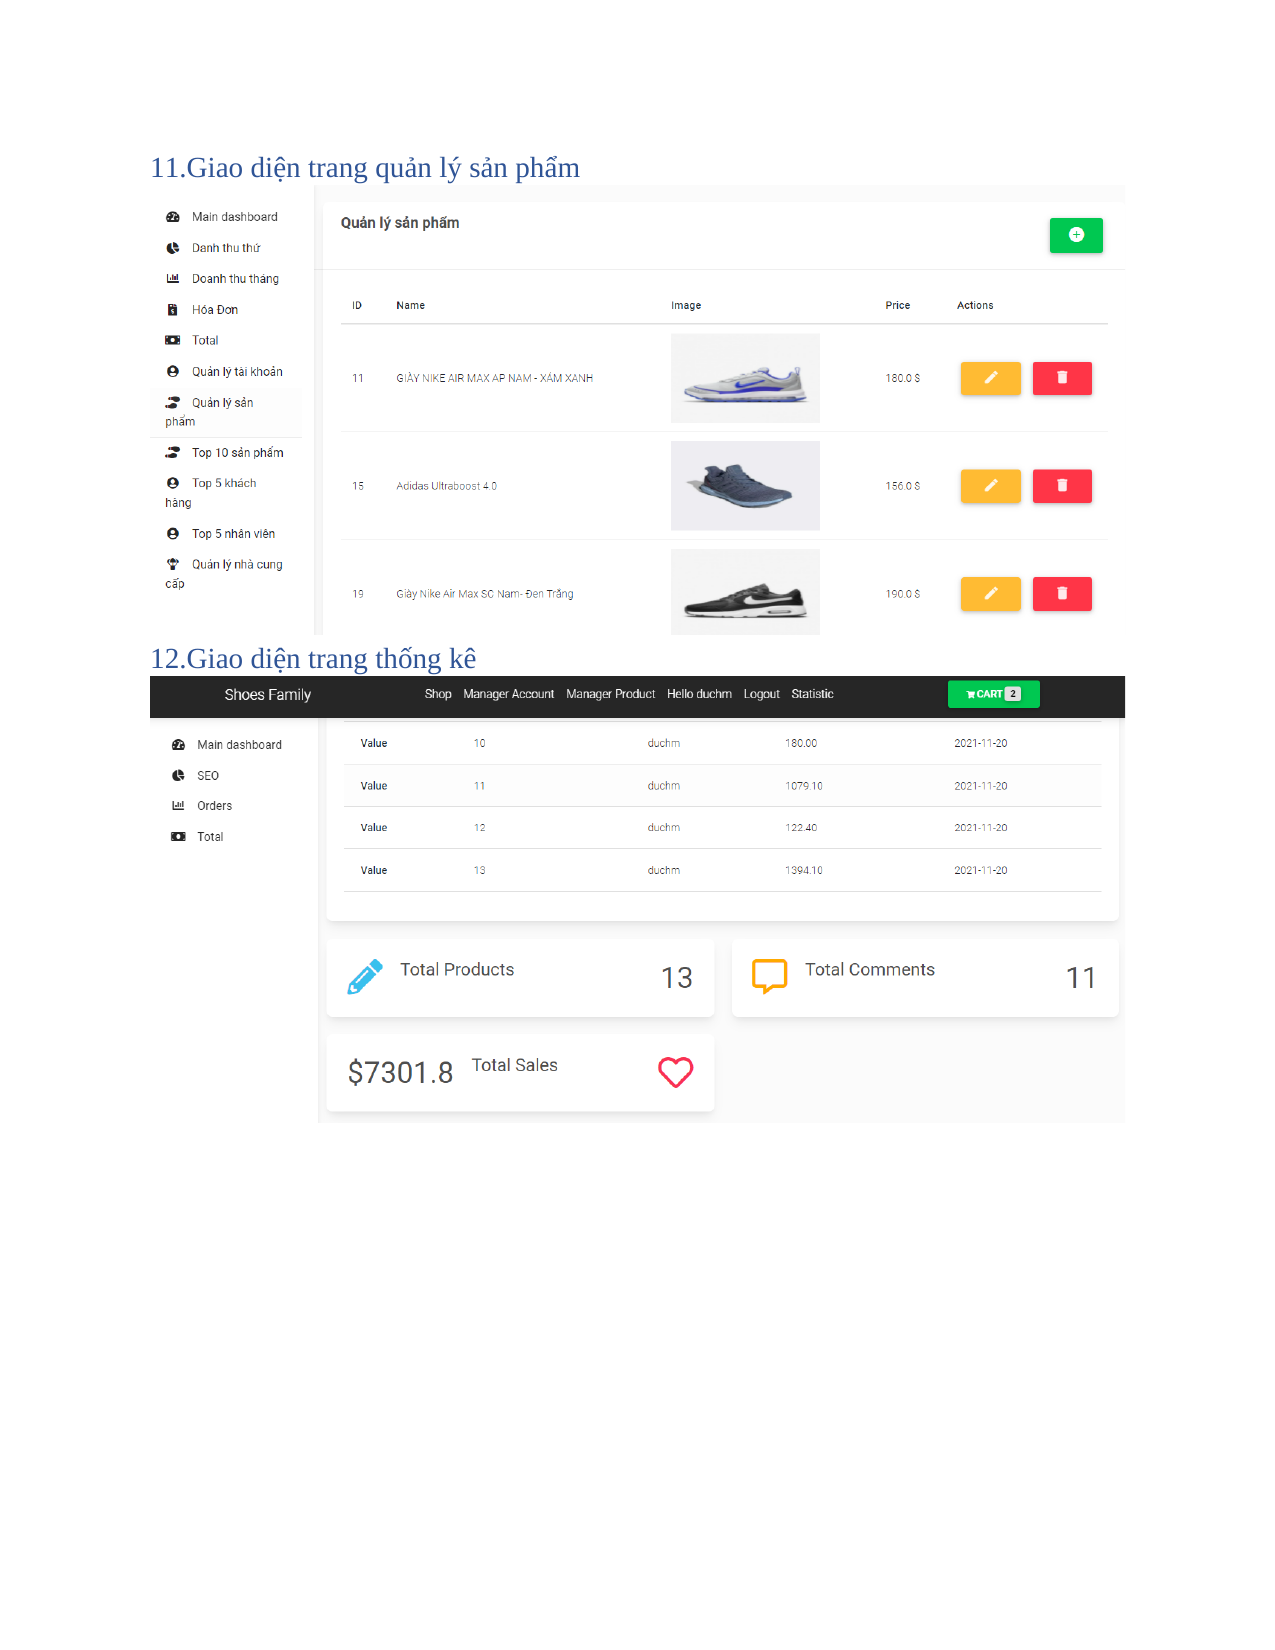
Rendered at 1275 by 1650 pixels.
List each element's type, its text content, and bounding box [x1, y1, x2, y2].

picture [150, 185, 1125, 635]
picture [150, 676, 1125, 1123]
subtitle 12.Giao diện trang thống kê [150, 641, 1125, 674]
subtitle 11.Giao diện trang quản lý sản phẩm [150, 150, 1125, 185]
